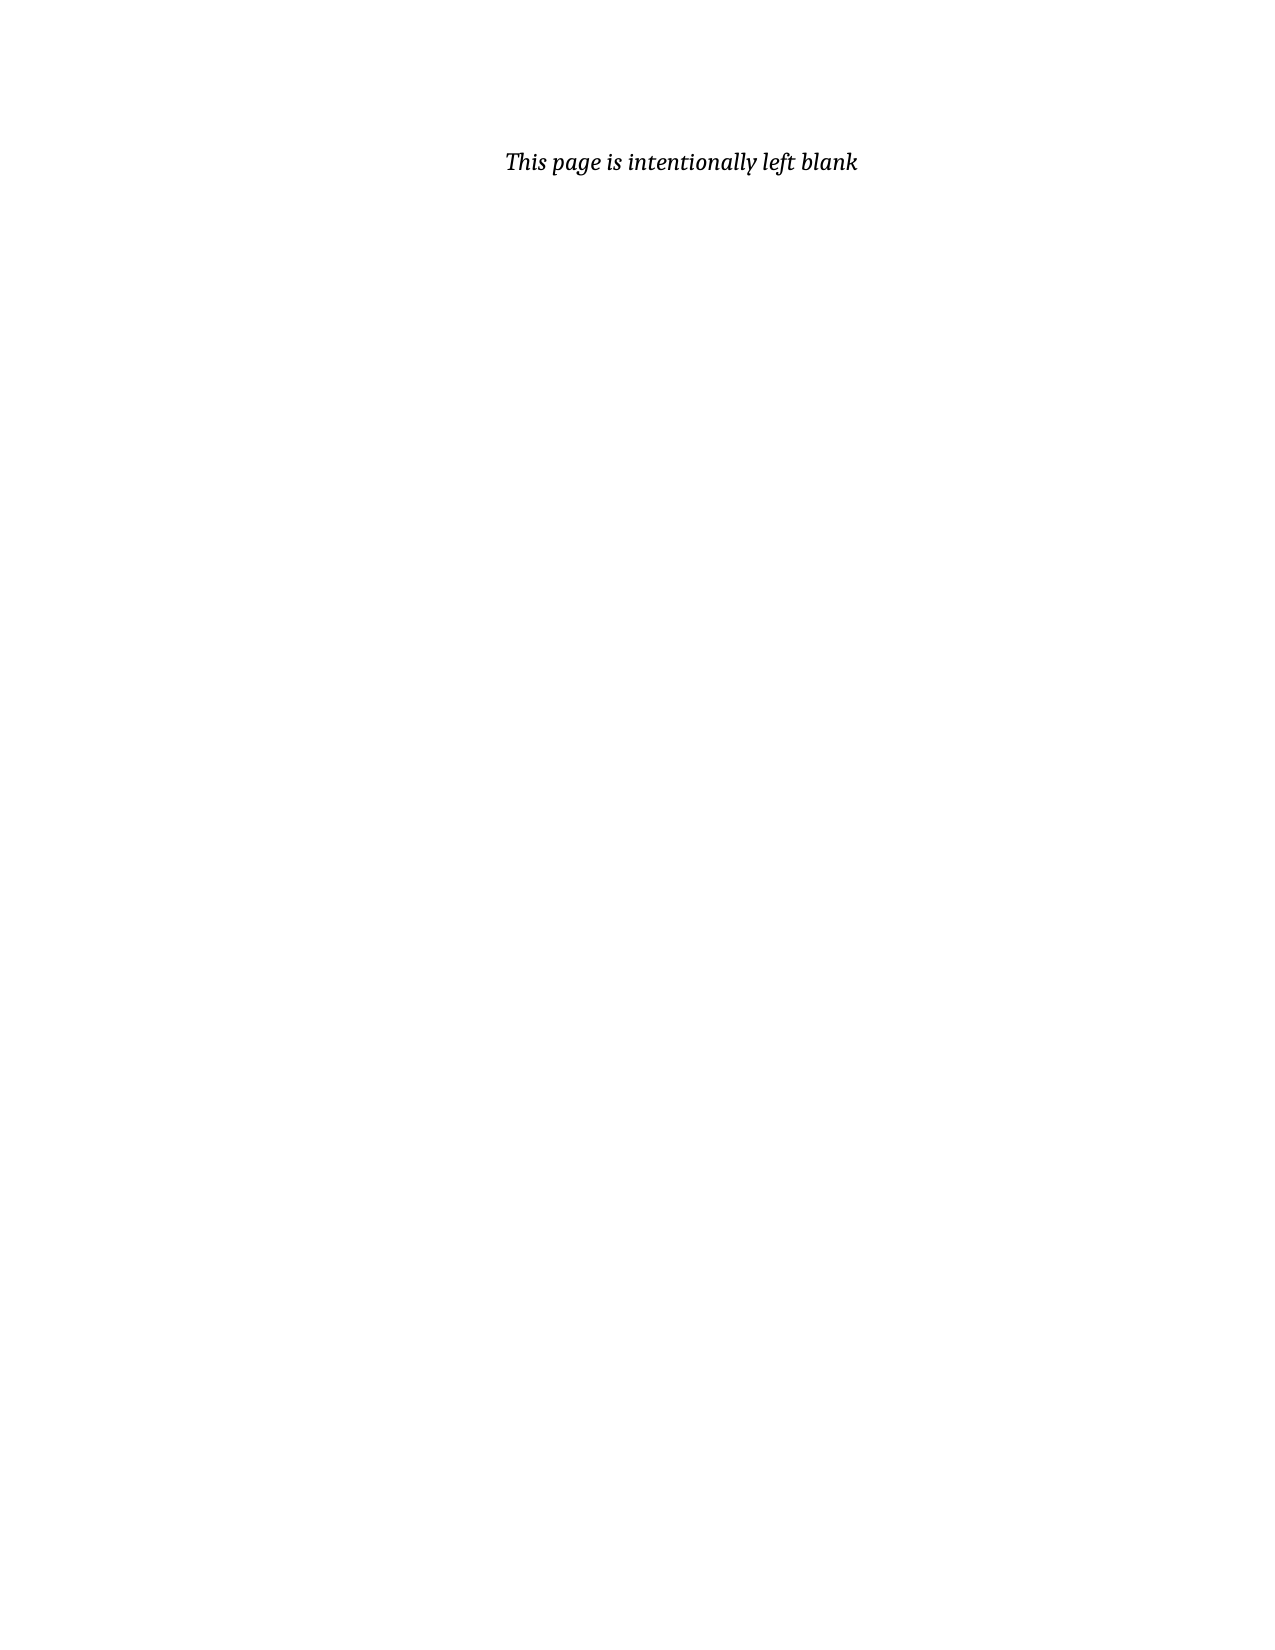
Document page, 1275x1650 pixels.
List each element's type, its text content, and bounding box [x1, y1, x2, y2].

text This page is intentionally left blank [207, 148, 1157, 176]
